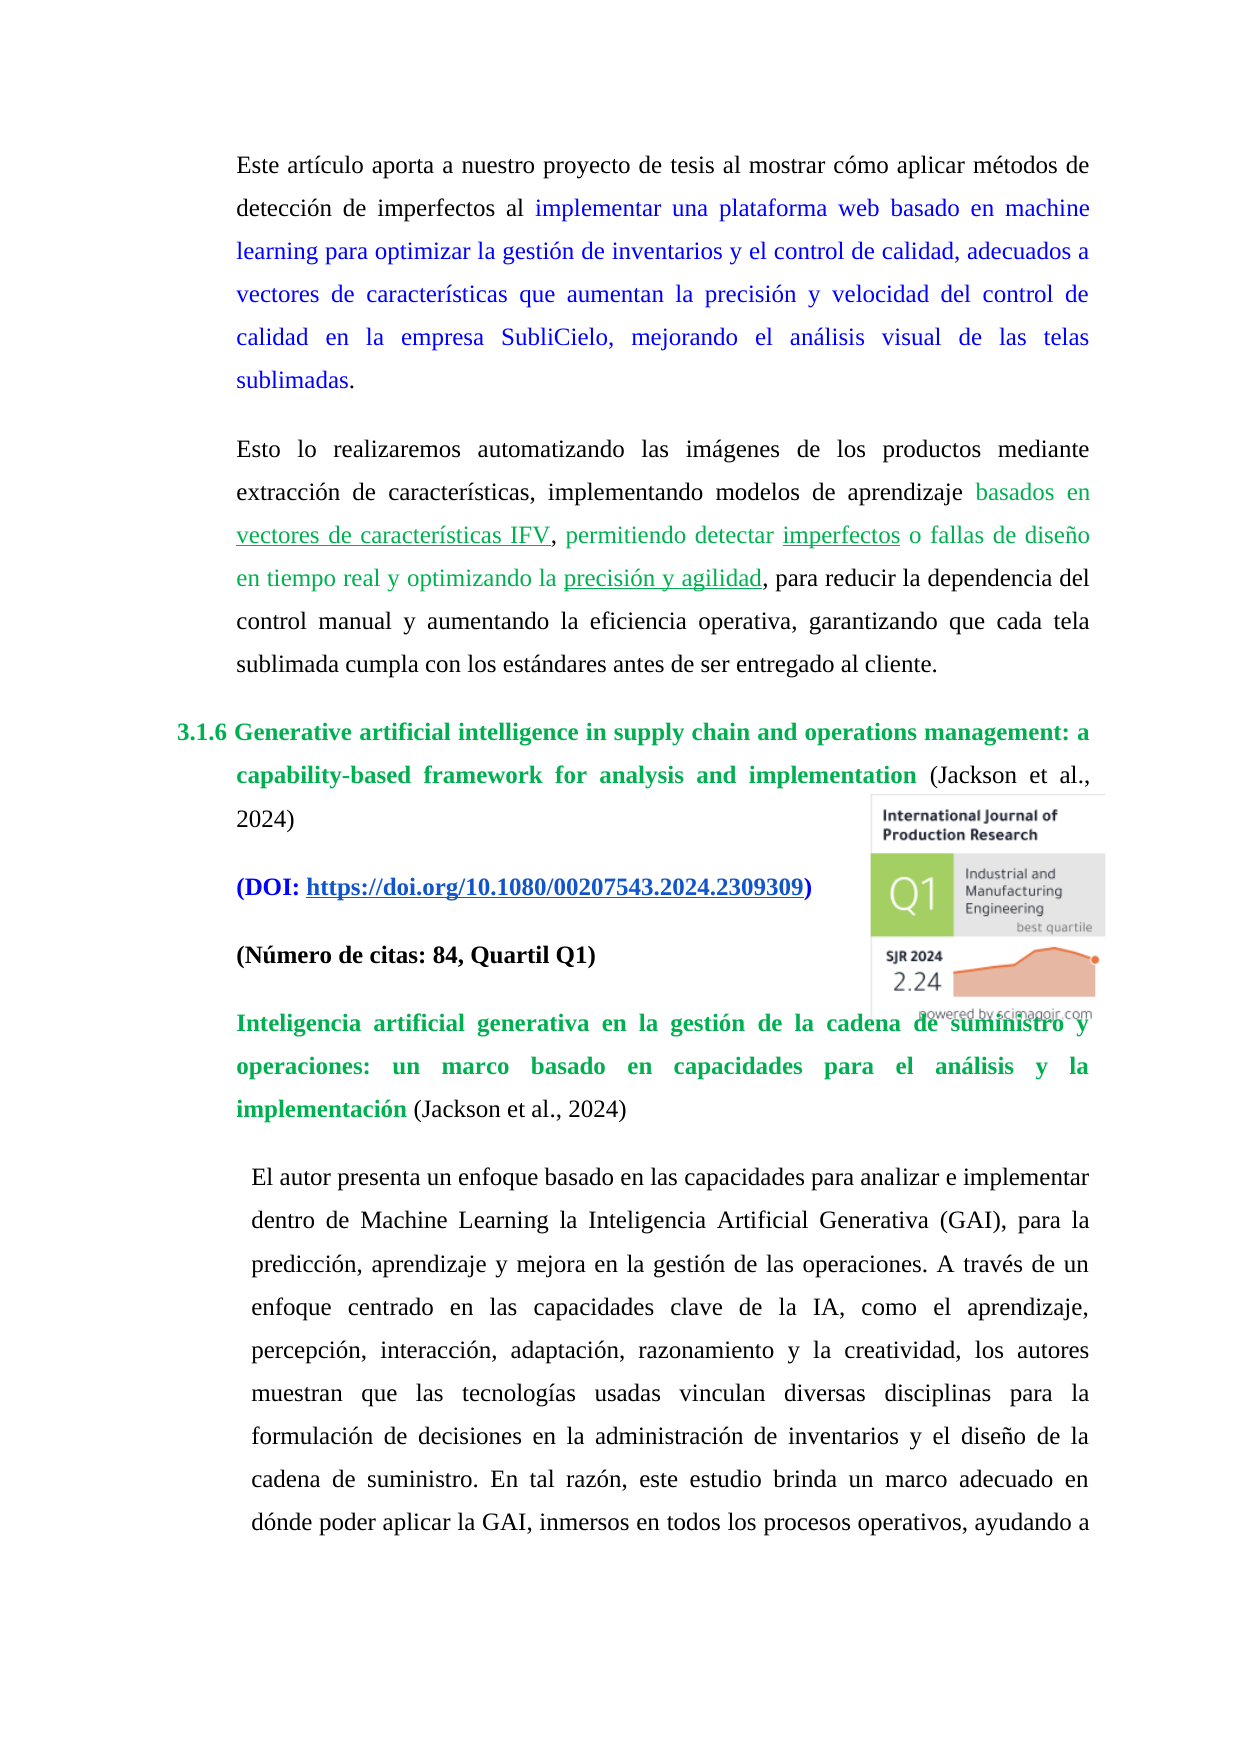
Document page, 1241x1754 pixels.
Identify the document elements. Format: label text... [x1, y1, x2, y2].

text Este artículo aporta a nuestro proyecto de tesis al mostrar cómo aplicar métodos de detección de imperfectos al implementar una plataforma web basado en machine learning para optimizar la gestión de inventarios y el control de calidad, adecuados a vectores de características que aumentan la precisión y velocidad del control de calidad en la empresa SubliCielo, mejorando el análisis visual de las telas sublimadas. [236, 150, 1090, 394]
text (Número de citas: 84, Quartil Q1) [236, 940, 1090, 969]
text Inteligencia artificial generativa en la gestión de la cadena de suministro y operaciones: un marco basado en capacidades para el análisis y la implementación (Jackson et al., 2024) [236, 1008, 1090, 1123]
text (DOI: https://doi.org/10.1080/00207543.2024.2309309) [236, 872, 1090, 901]
subtitle 3.1.6 Generative artificial intelligence in supply chain and operations management: a capability-based framework for analysis and implementation (Jackson et al., 2024) [177, 717, 1090, 832]
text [251, 1162, 1090, 1536]
picture [866, 787, 1106, 1030]
text Esto lo realizaremos automatizando las imágenes de los productos mediante extracción de características, implementando modelos de aprendizaje basados en vectores de características IFV, permitiendo detectar imperfectos o fallas de diseño en tiempo real y optimizando la precisión y agilidad, para reducir la dependencia del control manual y aumentando la eficiencia operativa, garantizando que cada tela sublimada cumpla con los estándares antes de ser entregado al cliente. [236, 434, 1090, 678]
